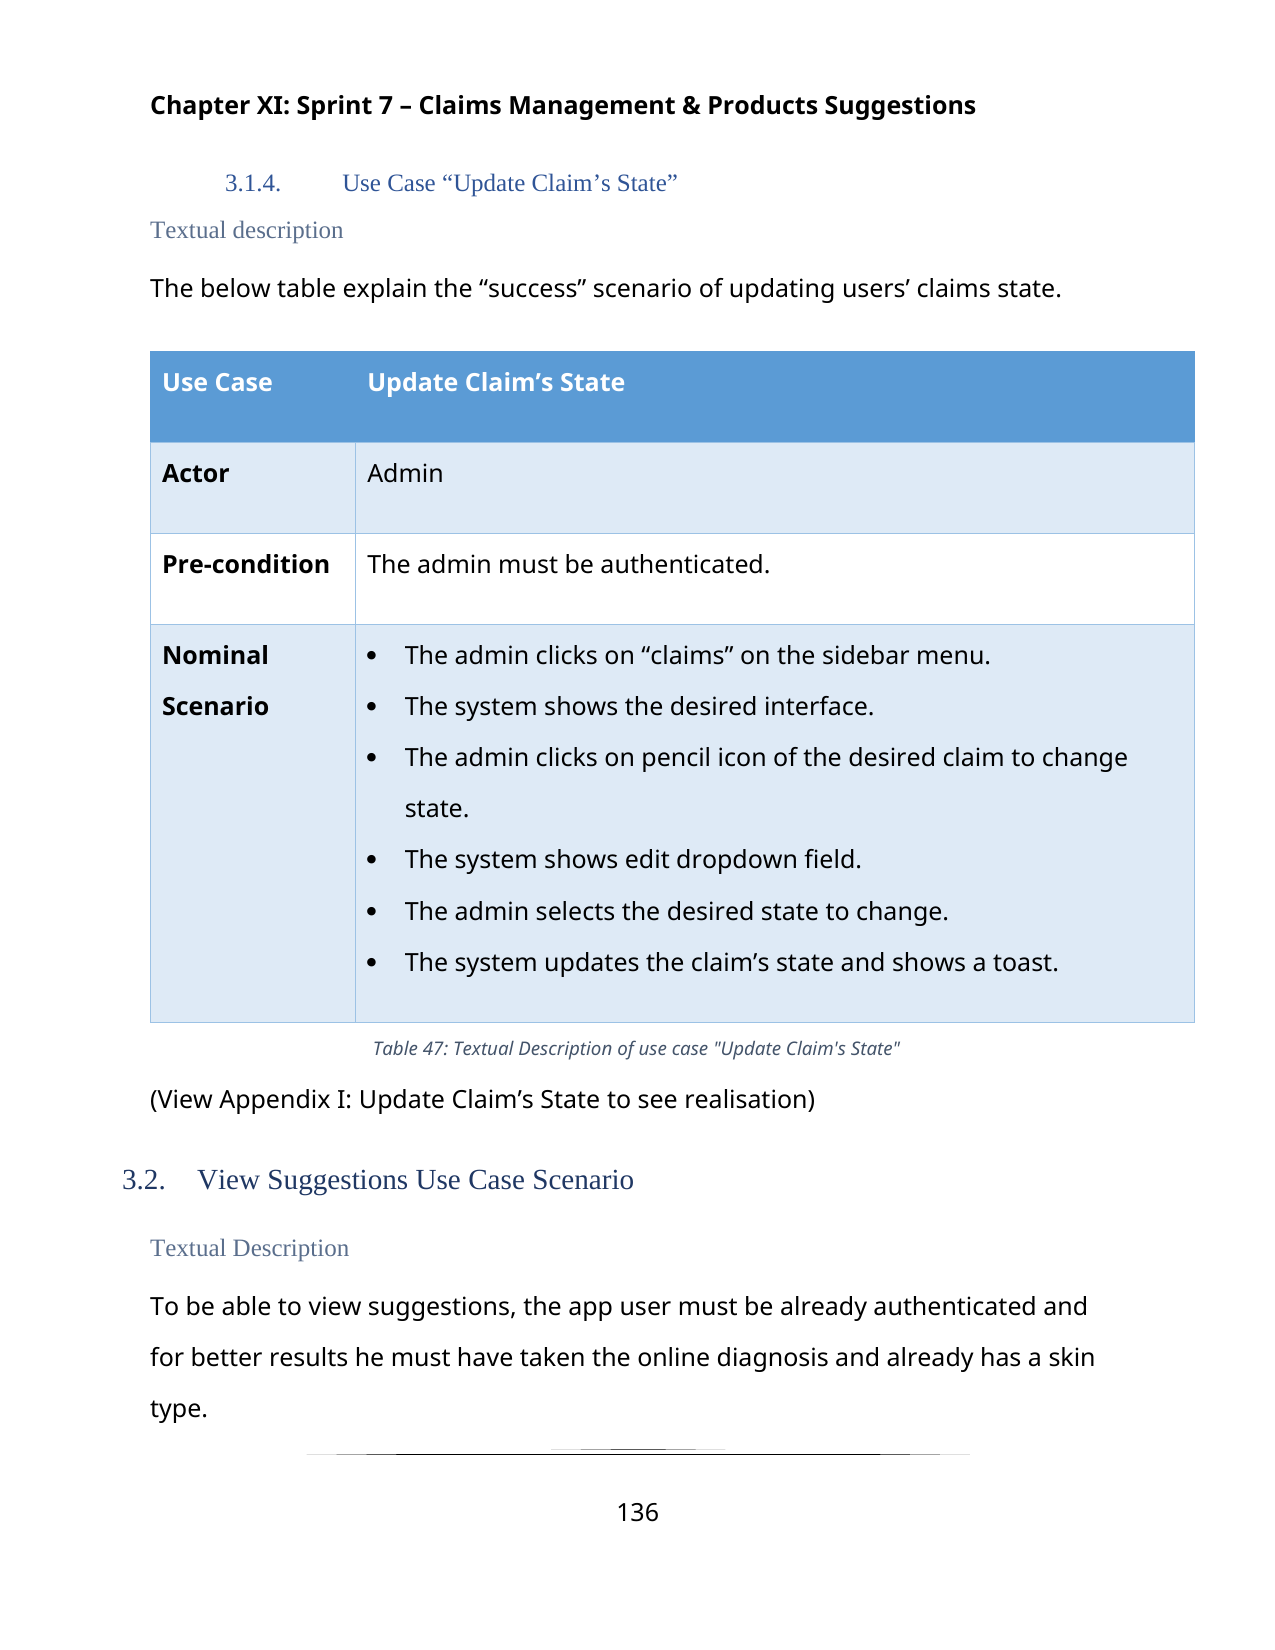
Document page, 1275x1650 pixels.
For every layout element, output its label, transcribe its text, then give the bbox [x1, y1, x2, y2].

text The below table explain the “success” scenario of updating users’ claims state. [150, 271, 1125, 305]
text To be able to view suggestions, the app user must be already authenticated and for better results he must have taken the online diagnosis and already has a skin type. [150, 1289, 1125, 1425]
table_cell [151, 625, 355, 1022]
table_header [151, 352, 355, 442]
text Table 47: Textual Description of use case "Update Claim's State" [150, 1035, 1125, 1061]
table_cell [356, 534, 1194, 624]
text (View Appendix I: Update Claim’s State to see realisation) [150, 1082, 1125, 1116]
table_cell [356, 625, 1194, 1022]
subtitle Textual description [150, 215, 1125, 244]
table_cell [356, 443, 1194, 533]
subtitle Use Case “Update Claim’s State” [225, 168, 1125, 197]
subtitle View Suggestions Use Case Scenario [122, 1162, 1125, 1195]
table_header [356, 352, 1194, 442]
subtitle Textual Description [150, 1233, 1125, 1262]
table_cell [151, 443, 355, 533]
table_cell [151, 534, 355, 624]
